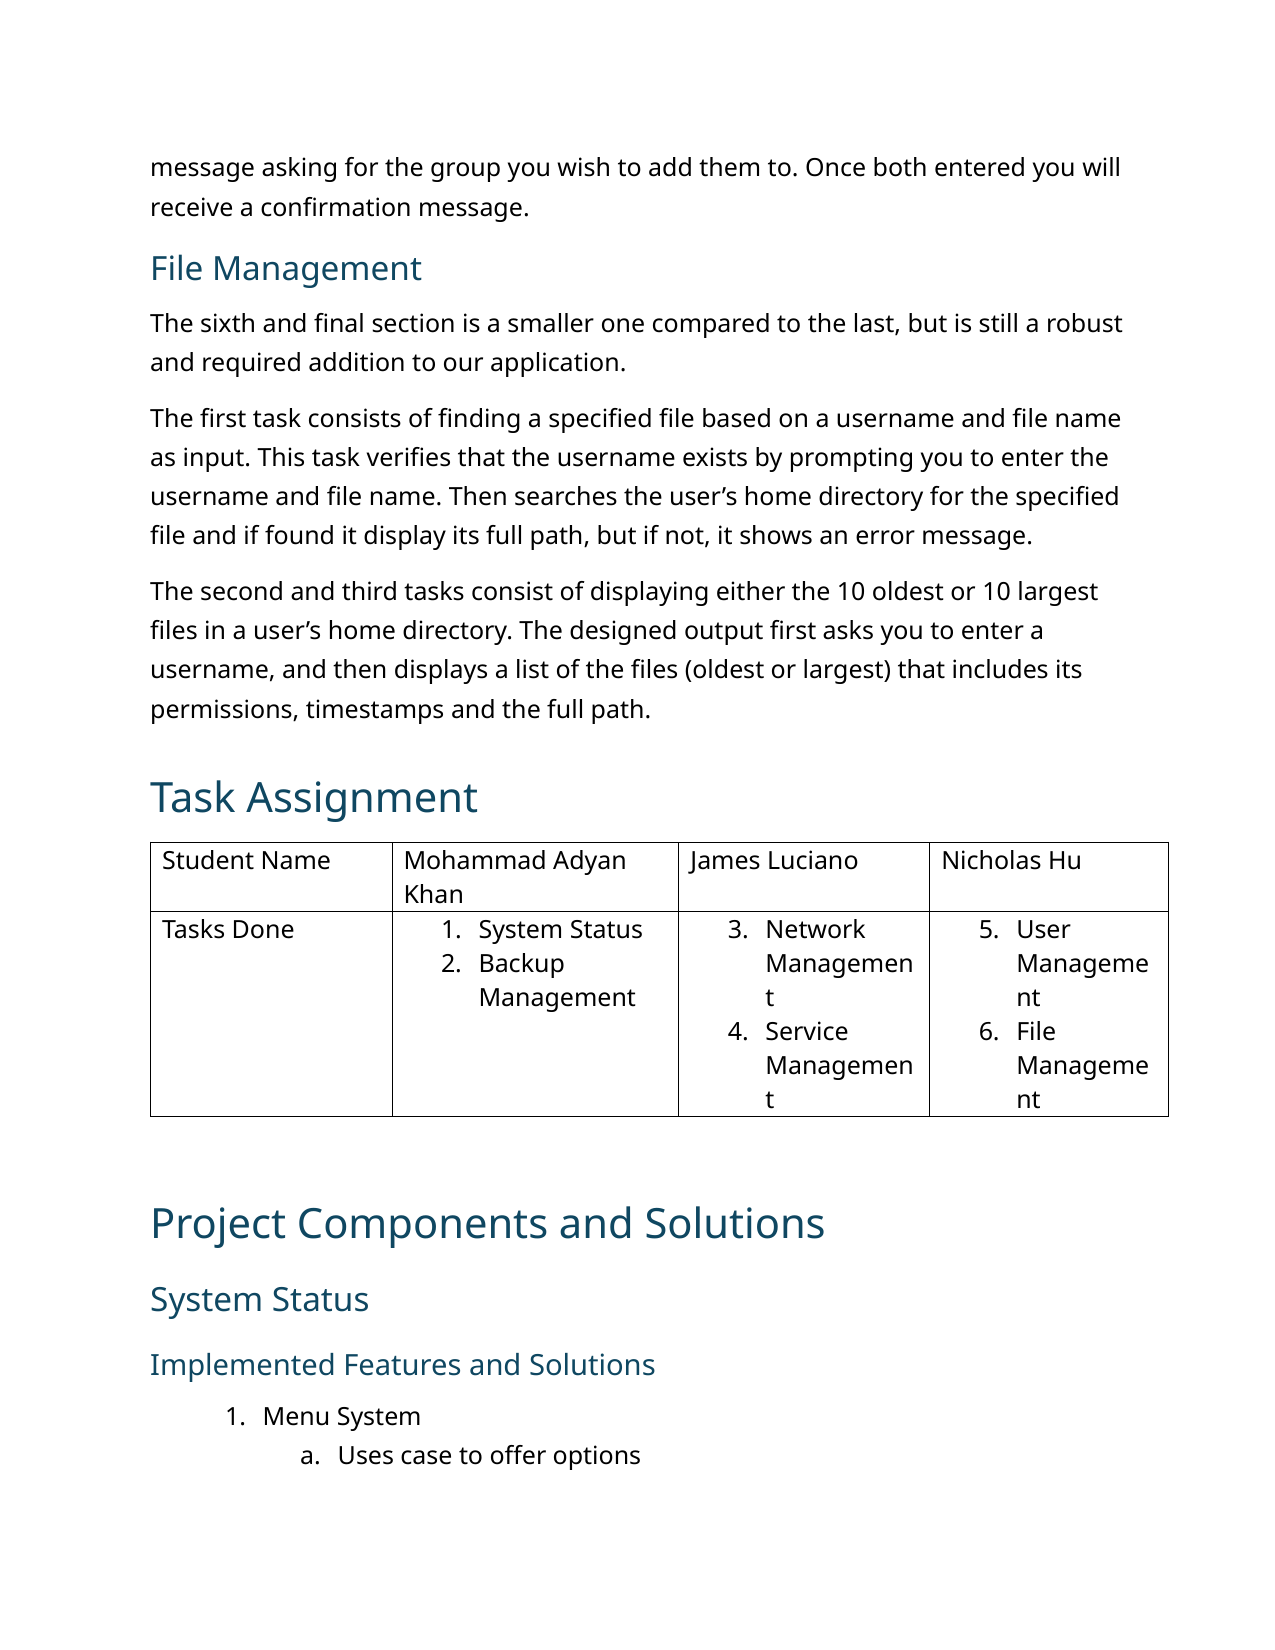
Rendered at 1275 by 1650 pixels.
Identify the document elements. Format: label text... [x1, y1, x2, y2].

text The second and third tasks consist of displaying either the 10 oldest or 10 largest files in a user’s home directory. The designed output first asks you to enter a username, and then displays a list of the files (oldest or largest) that includes its permissions, timestamps and the full path. [150, 574, 1125, 725]
table_cell Network Management Service Management [679, 912, 929, 1116]
subtitle File Management [150, 245, 1125, 290]
table_header Nicholas Hu [930, 843, 1168, 911]
list Uses case to offer options [300, 1438, 1125, 1472]
subtitle Project Components and Solutions [150, 1194, 1125, 1251]
table_cell System Status Backup Management [393, 912, 678, 1116]
table_cell Tasks Done [151, 912, 392, 1116]
table_cell User Management File Management [930, 912, 1168, 1116]
list Menu System [225, 1398, 1125, 1433]
text The first task consists of finding a specified file based on a username and file name as input. This task verifies that the username exists by prompting you to enter the username and file name. Then searches the user’s home directory for the specified file and if found it display its full path, but if not, it shows an error message. [150, 401, 1125, 552]
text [150, 150, 1125, 223]
text The sixth and final section is a smaller one compared to the last, but is still a robust and required addition to our application. [150, 306, 1125, 379]
subtitle Task Assignment [150, 768, 1125, 825]
table_header Student Name [151, 843, 392, 911]
table_header James Luciano [679, 843, 929, 911]
table_header Mohammad Adyan Khan [393, 843, 678, 911]
subtitle System Status [150, 1276, 1125, 1321]
subtitle Implemented Features and Solutions [150, 1344, 1125, 1384]
